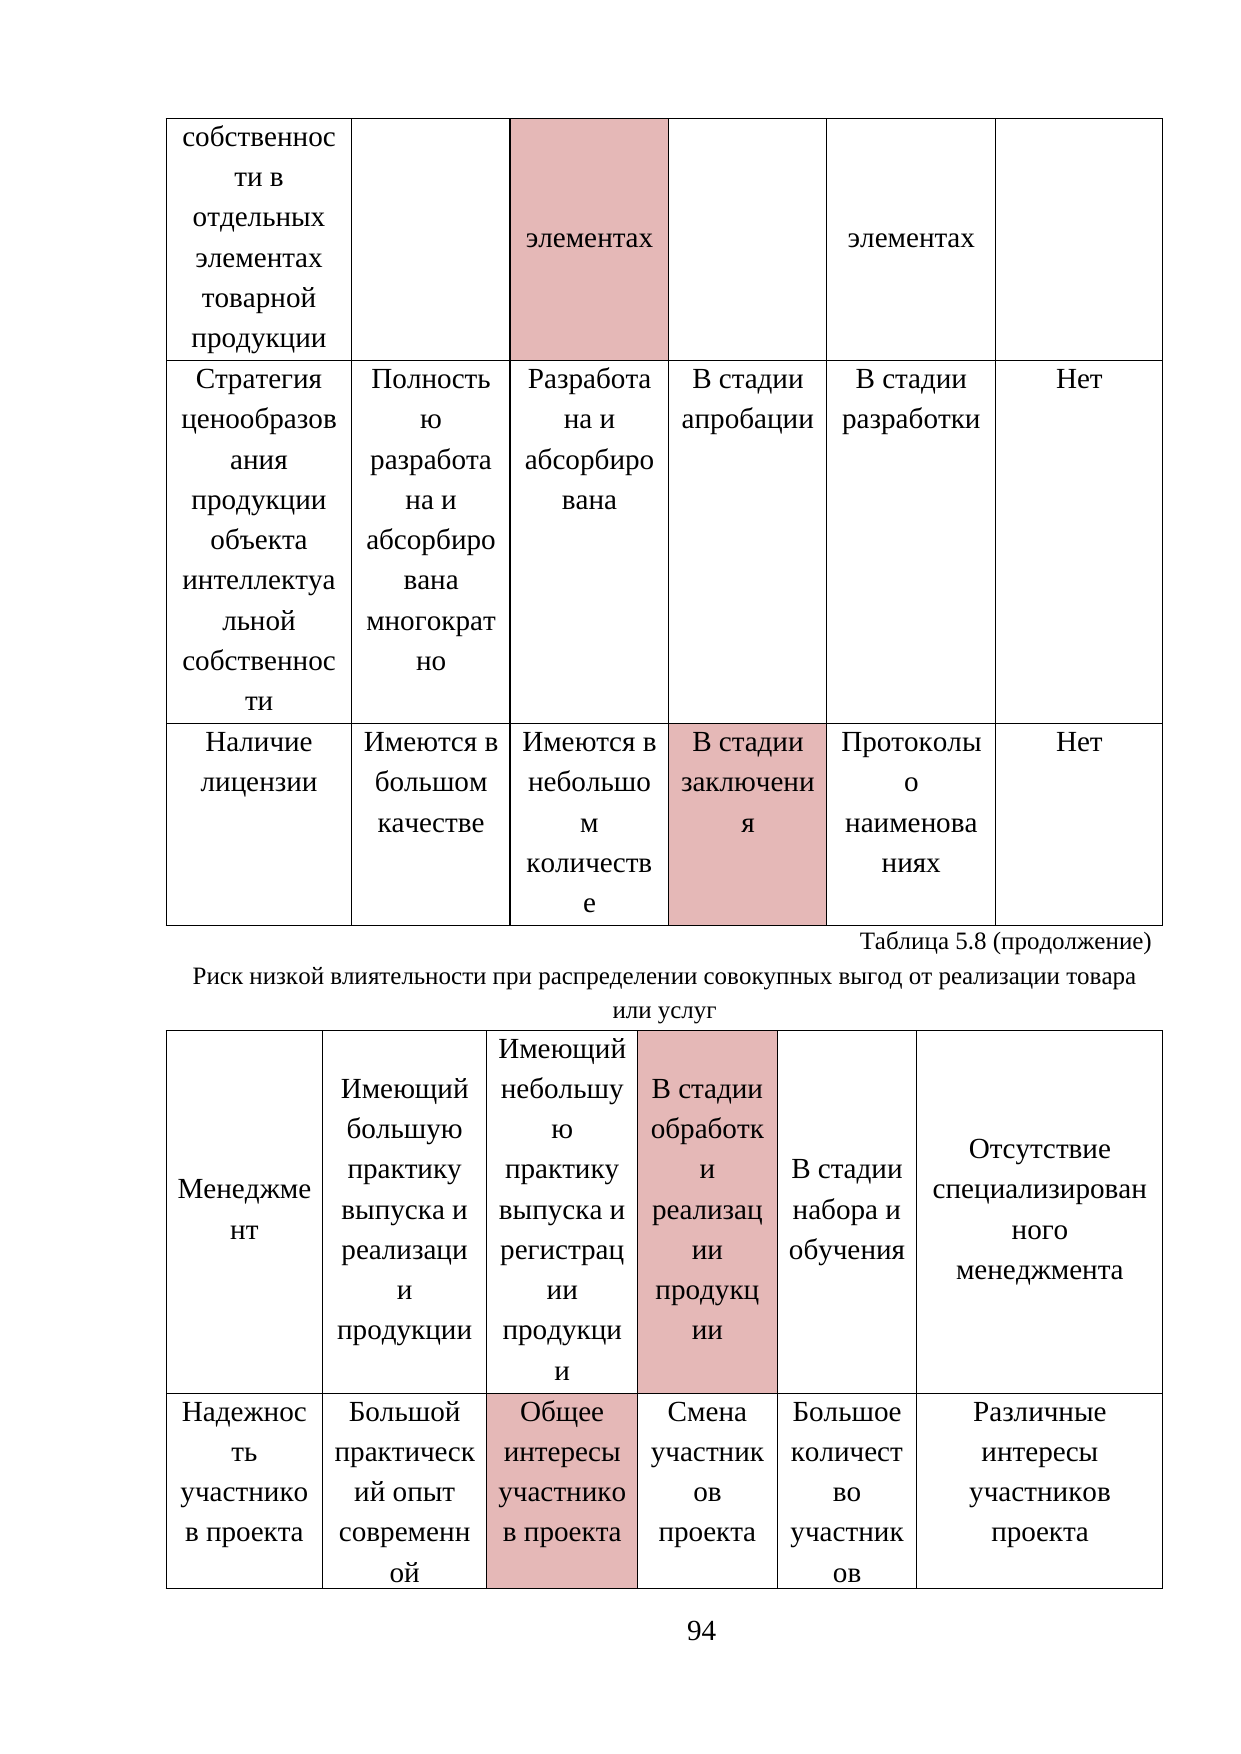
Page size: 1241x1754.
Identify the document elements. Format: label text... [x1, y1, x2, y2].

table_cell Наличие лицензии [167, 724, 351, 925]
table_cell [917, 1394, 1162, 1588]
table_cell Имеются в небольшом количестве [511, 724, 668, 925]
table_cell Стратегия ценообразования продукции объекта интеллектуальной собственности [167, 361, 351, 723]
table_header Имеющий небольшую практику выпуска и регистрации продукции [487, 1031, 637, 1393]
table_cell Нет [996, 361, 1162, 723]
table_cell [827, 119, 995, 360]
table_cell Протоколы о наименованиях [827, 724, 995, 925]
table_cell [487, 1394, 637, 1588]
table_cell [167, 119, 351, 360]
table_header В стадии набора и обучения [778, 1031, 916, 1393]
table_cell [511, 119, 668, 360]
table_cell Нет [996, 724, 1162, 925]
table_header Имеющий большую практику выпуска и реализации продукции [323, 1031, 486, 1393]
table_cell Полностью разработана и абсорбирована многократно [352, 361, 509, 723]
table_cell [167, 1394, 322, 1588]
text Риск низкой влиятельности при распределении совокупных выгод от реализации товара или услуг [177, 961, 1152, 1024]
table_cell Разработана и абсорбирована [511, 361, 668, 723]
text Таблица 5.8 (продолжение) [177, 926, 1152, 955]
table_header Отсутствие специализированного менеджмента [917, 1031, 1162, 1393]
table_header В стадии обработки реализации продукции [638, 1031, 777, 1393]
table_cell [669, 119, 826, 360]
table_cell Имеются в большом качестве [352, 724, 509, 925]
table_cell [638, 1394, 777, 1588]
table_cell В стадии апробации [669, 361, 826, 723]
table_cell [352, 119, 509, 360]
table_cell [996, 119, 1162, 360]
table_cell В стадии заключения [669, 724, 826, 925]
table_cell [778, 1394, 916, 1588]
table_header Менеджмент [167, 1031, 322, 1393]
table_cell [323, 1394, 486, 1588]
table_cell В стадии разработки [827, 361, 995, 723]
